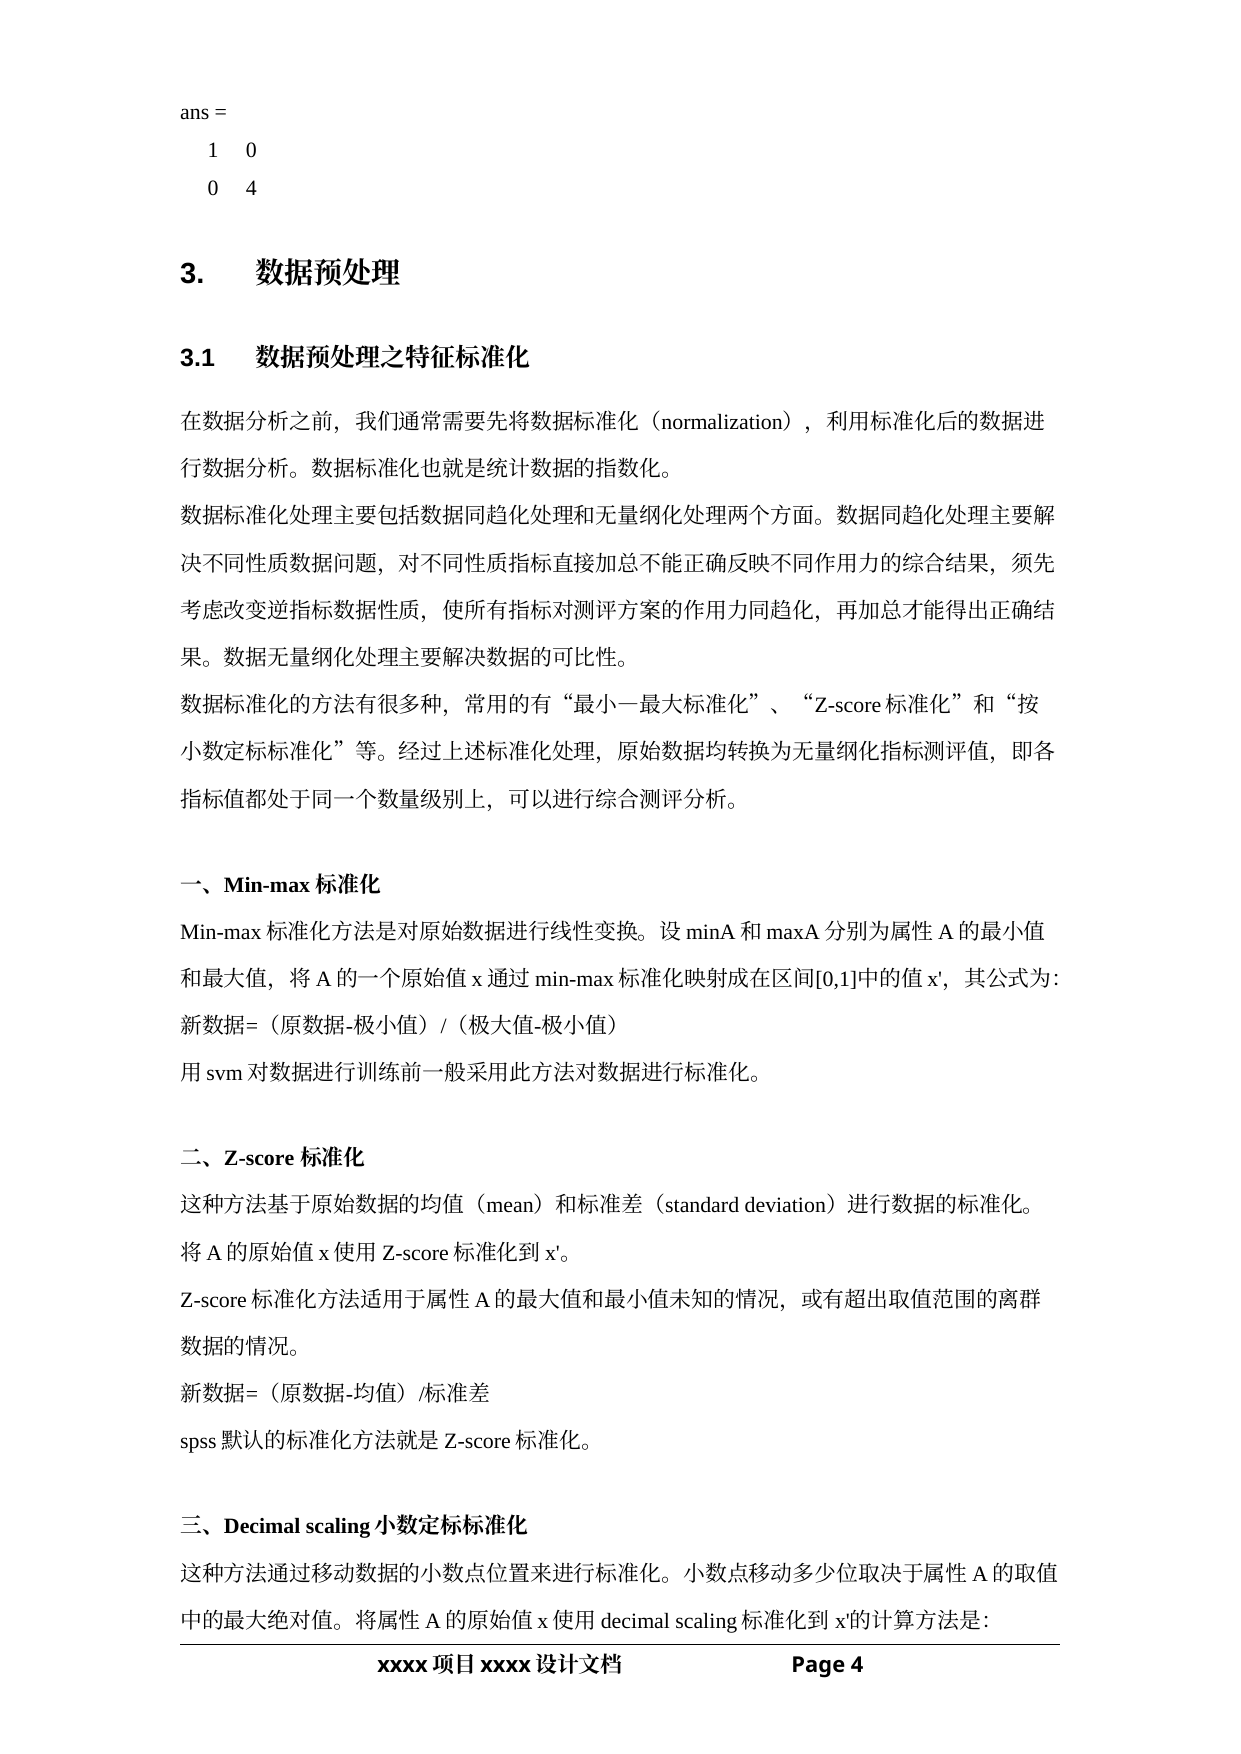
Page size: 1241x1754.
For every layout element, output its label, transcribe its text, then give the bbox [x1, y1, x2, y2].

text 三、Decimal scaling小数定标标准化 [180, 1509, 1060, 1540]
text 这种方法基于原始数据的均值（mean）和标准差（standard deviation）进行数据的标准化。将A的原始值x使用Z-score标准化到x'。 [180, 1188, 1060, 1266]
text ans = [180, 99, 1060, 124]
text 0 4 [180, 174, 1060, 200]
text 1 0 [180, 137, 1060, 162]
text 新数据=（原数据-均值）/标准差 [180, 1376, 1060, 1408]
text 一、Min-max 标准化 [180, 867, 1060, 898]
text 在数据分析之前，我们通常需要先将数据标准化（normalization），利用标准化后的数据进行数据分析。数据标准化也就是统计数据的指数化。 [180, 404, 1060, 483]
text 用svm对数据进行训练前一般采用此方法对数据进行标准化。 [180, 1056, 1060, 1087]
text Z-score标准化方法适用于属性A的最大值和最小值未知的情况，或有超出取值范围的离群数据的情况。 [180, 1282, 1060, 1361]
text spss默认的标准化方法就是Z-score标准化。 [180, 1424, 1060, 1455]
text 新数据=（原数据-极小值）/（极大值-极小值） [180, 1008, 1060, 1040]
text 数据标准化处理主要包括数据同趋化处理和无量纲化处理两个方面。数据同趋化处理主要解决不同性质数据问题，对不同性质指标直接加总不能正确反映不同作用力的综合结果，须先考虑改变逆指标数据性质，使所有指标对测评方案的作用力同趋化，再加总才能得出正确结果。数据无量纲化处理主要解决数据的可比性。 [180, 499, 1060, 672]
subtitle 数据预处理 [180, 250, 1060, 292]
text Min-max标准化方法是对原始数据进行线性变换。设minA和maxA分别为属性A的最小值和最大值，将A的一个原始值x通过min-max标准化映射成在区间[0,1]中的值x'，其公式为： [180, 914, 1060, 993]
text 二、Z-score 标准化 [180, 1141, 1060, 1172]
subtitle 数据预处理之特征标准化 [180, 338, 1060, 374]
text 这种方法通过移动数据的小数点位置来进行标准化。小数点移动多少位取决于属性A的取值中的最大绝对值。将属性A的原始值x使用decimal scaling标准化到 x'的计算方法是： [180, 1556, 1060, 1634]
text 数据标准化的方法有很多种，常用的有“最小—最大标准化”、“Z-score标准化”和“按小数定标标准化”等。经过上述标准化处理，原始数据均转换为无量纲化指标测评值，即各指标值都处于同一个数量级别上，可以进行综合测评分析。 [180, 687, 1060, 813]
